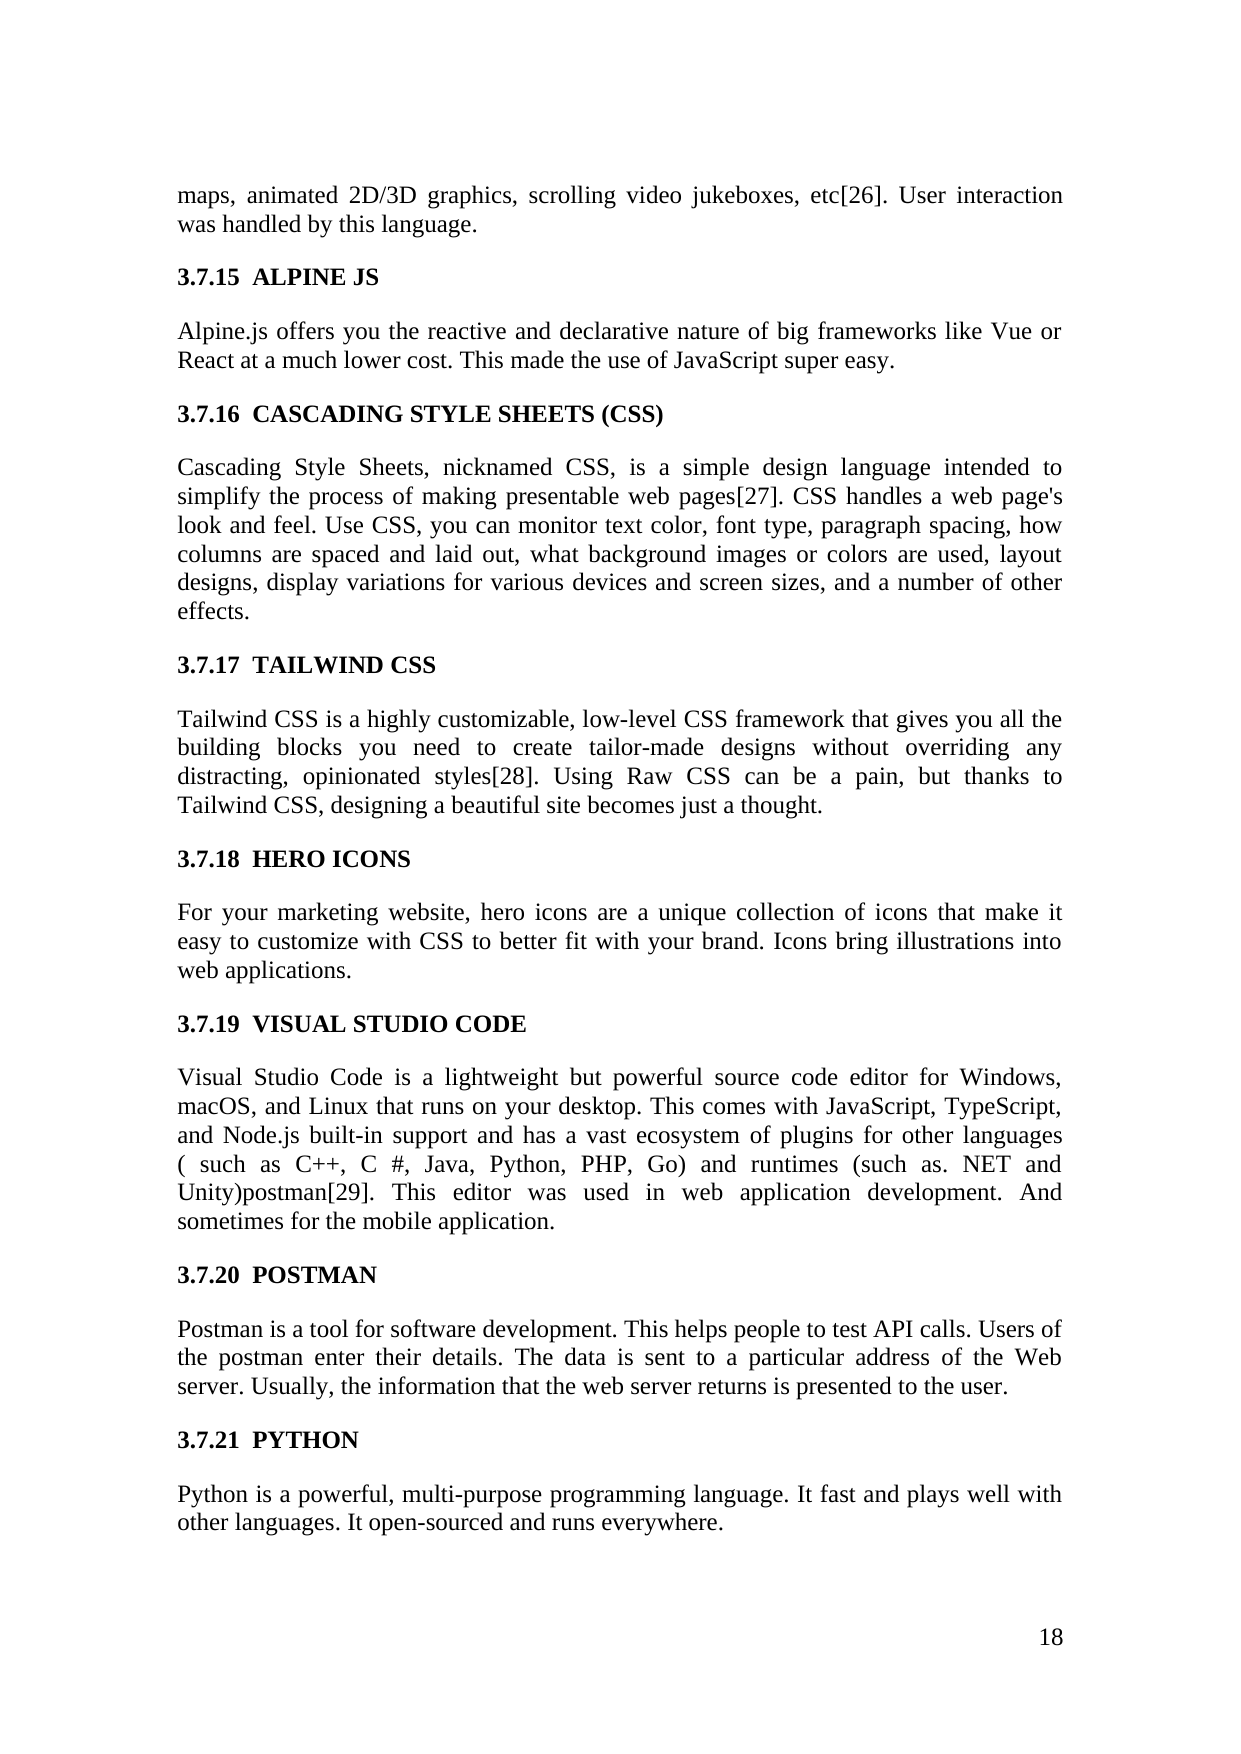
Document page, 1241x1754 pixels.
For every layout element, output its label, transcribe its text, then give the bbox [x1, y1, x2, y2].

subtitle POSTMAN [177, 1260, 1063, 1289]
text Cascading Style Sheets, nicknamed CSS, is a simple design language intended to simplify the process of making presentable web pages[27]. CSS handles a web page's look and feel. Use CSS, you can monitor text color, font type, paragraph spacing, how columns are spaced and laid out, what background images or colors are used, layout designs, display variations for various devices and screen sizes, and a number of other effects. [177, 452, 1063, 625]
subtitle TAILWIND CSS [177, 650, 1063, 679]
subtitle ALPINE JS [177, 262, 1063, 291]
text For your marketing website, hero icons are a unique collection of icons that make it easy to customize with CSS to better fit with your brand. Icons bring illustrations into web applications. [177, 897, 1063, 984]
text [177, 180, 1063, 237]
subtitle VISUAL STUDIO CODE [177, 1009, 1063, 1037]
text Tailwind CSS is a highly customizable, low-level CSS framework that gives you all the building blocks you need to create tailor-made designs without overriding any distracting, opinionated styles[28]. Using Raw CSS can be a pain, but thanks to Tailwind CSS, designing a beautiful site becomes just a thought. [177, 704, 1063, 819]
text Alpine.js offers you the reactive and declarative nature of big frameworks like Vue or React at a much lower cost. This made the use of JavaScript super easy. [177, 316, 1063, 374]
subtitle CASCADING STYLE SHEETS (CSS) [177, 399, 1063, 427]
text Python is a powerful, multi-purpose programming language. It fast and plays well with other languages. It open-sourced and runs everywhere. [177, 1479, 1063, 1536]
text Visual Studio Code is a lightweight but powerful source code editor for Windows, macOS, and Linux that runs on your desktop. This comes with JavaScript, TypeScript, and Node.js built-in support and has a vast ecosystem of plugins for other languages ( such as C++, C #, Java, Python, PHP, Go) and runtimes (such as. NET and Unity)postman[29]. This editor was used in web application development. And sometimes for the mobile application. [177, 1062, 1063, 1235]
text Postman is a tool for software development. This helps people to test API calls. Users of the postman enter their details. The data is sent to a particular address of the Web server. Usually, the information that the web server returns is presented to the user. [177, 1314, 1063, 1400]
subtitle PYTHON [177, 1425, 1063, 1454]
subtitle HERO ICONS [177, 844, 1063, 872]
